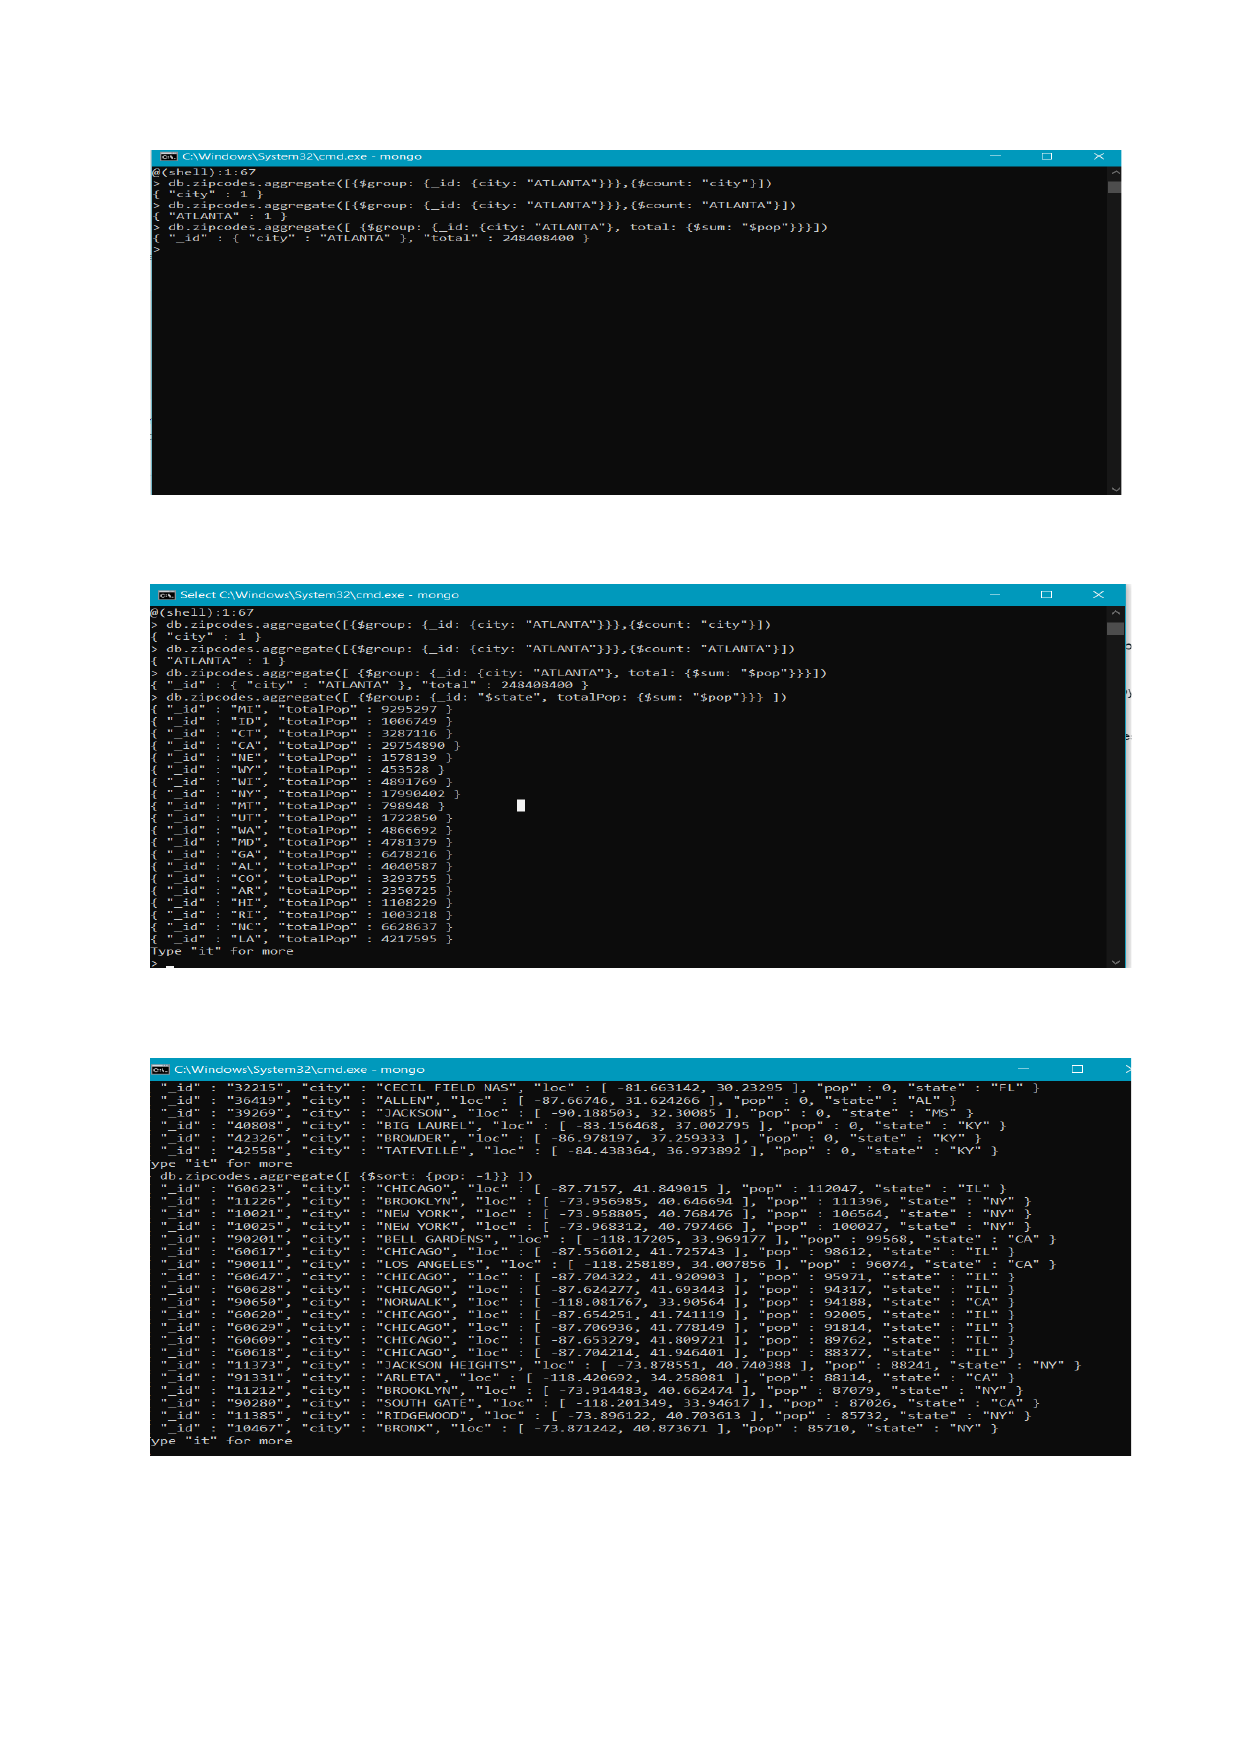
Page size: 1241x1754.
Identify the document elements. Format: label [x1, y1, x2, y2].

picture [161, 152, 177, 160]
picture [152, 1065, 169, 1074]
picture [159, 591, 175, 599]
picture [150, 1082, 1132, 1456]
picture [150, 150, 1122, 495]
picture [150, 584, 1132, 968]
